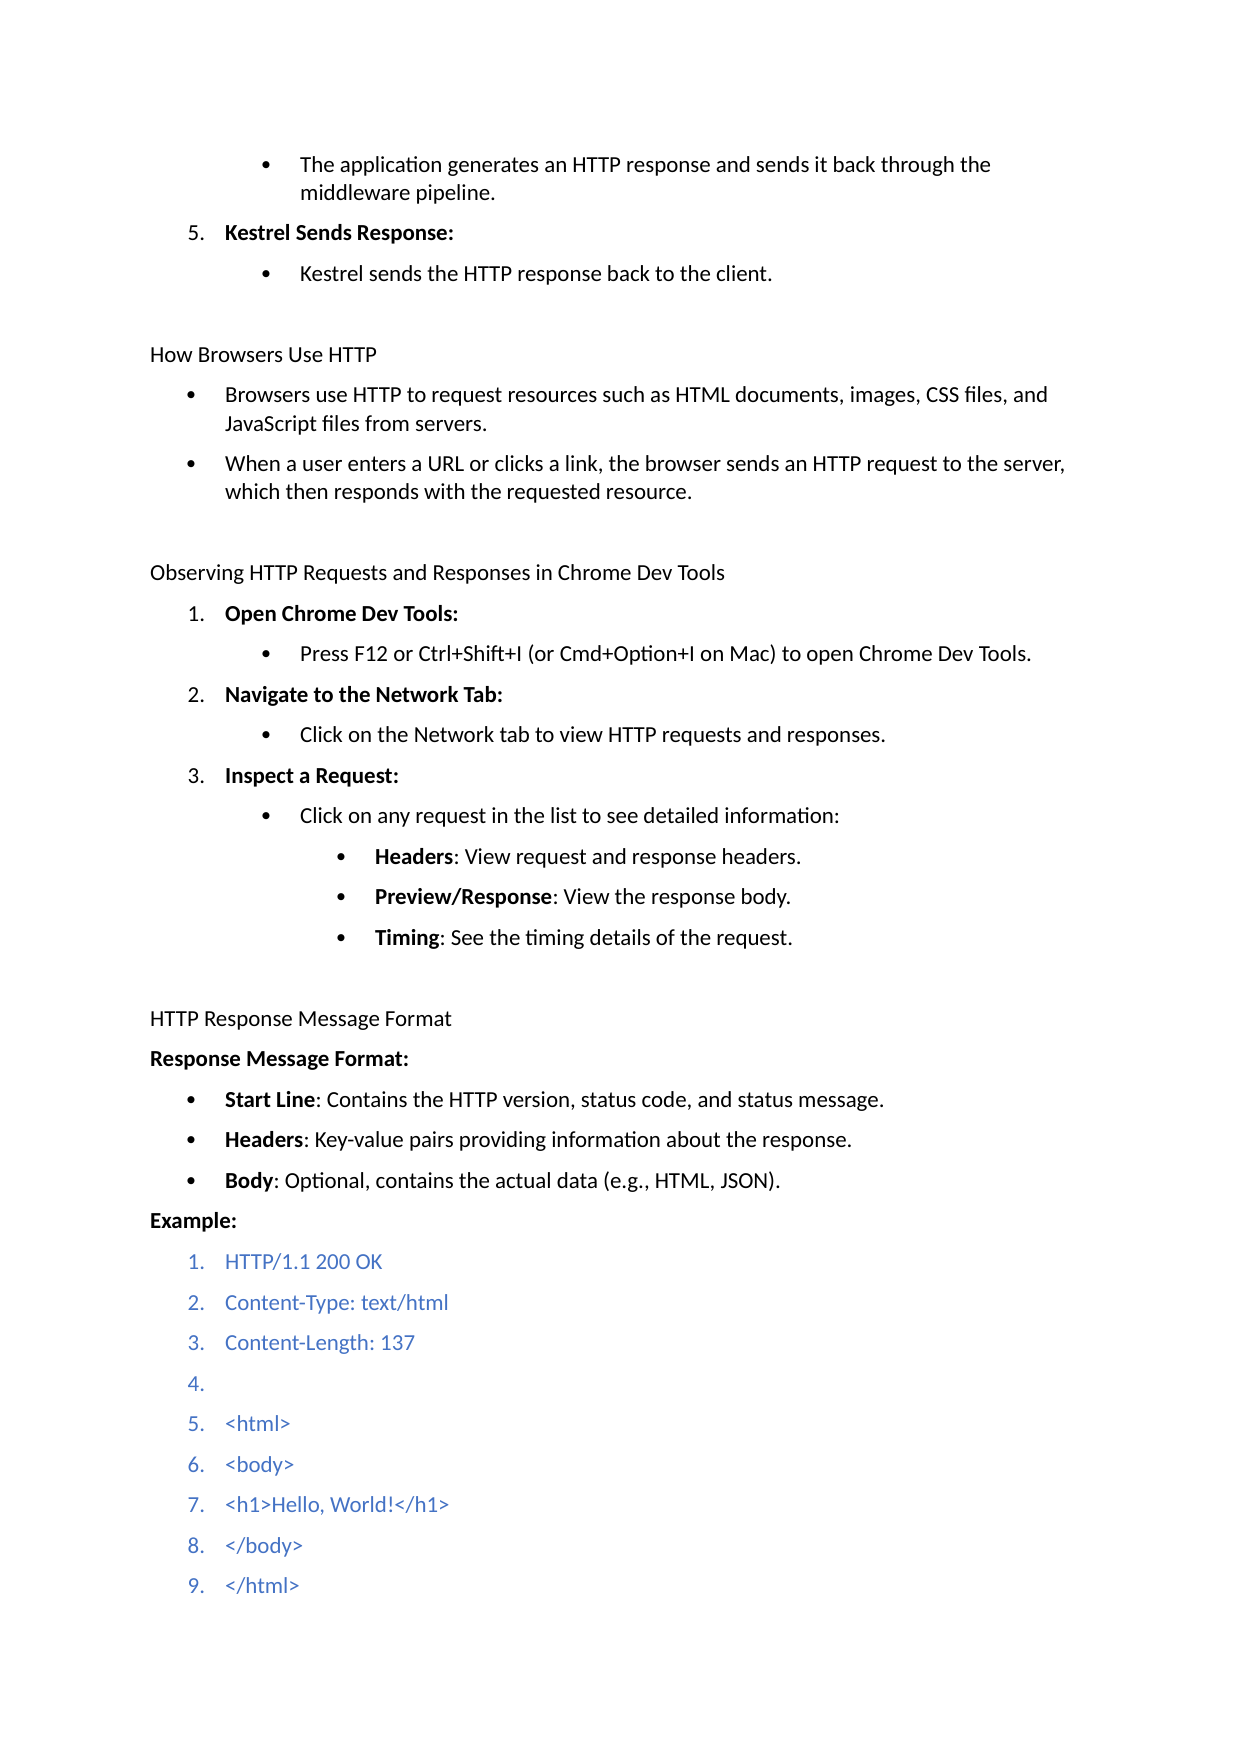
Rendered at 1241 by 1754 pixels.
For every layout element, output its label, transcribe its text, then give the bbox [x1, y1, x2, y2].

list Headers: View request and response headers. [337, 842, 1090, 870]
list <body> [187, 1450, 1090, 1478]
list When a user enters a URL or clicks a link, the browser sends an HTTP request to the server, which then responds with the requested resource. [187, 449, 1090, 505]
list </html> [187, 1571, 1090, 1599]
list HTTP/1.1 200 OK [187, 1247, 1090, 1275]
list Kestrel Sends Response: [187, 218, 1090, 247]
list </body> [187, 1531, 1090, 1559]
list Click on any request in the list to see detailed information: [262, 801, 1090, 829]
list Content-Type: text/html [187, 1288, 1090, 1316]
list <html> [187, 1409, 1090, 1437]
text How Browsers Use HTTP [150, 340, 1090, 368]
text Example: [150, 1207, 1090, 1234]
text Response Message Format: [150, 1044, 1090, 1072]
list Headers: Key-value pairs providing information about the response. [187, 1126, 1090, 1153]
list Preview/Response: View the response body. [337, 882, 1090, 910]
text Observing HTTP Requests and Responses in Chrome Dev Tools [150, 558, 1090, 586]
list Click on the Network tab to view HTTP requests and responses. [262, 720, 1090, 748]
list Press F12 or Ctrl+Shift+I (or Cmd+Option+I on Mac) to open Chrome Dev Tools. [262, 639, 1090, 667]
list Navigate to the Network Tab: [187, 680, 1090, 708]
list Kestrel sends the HTTP response back to the client. [262, 259, 1090, 287]
list Browsers use HTTP to request resources such as HTML documents, images, CSS files, and JavaScript files from servers. [187, 381, 1090, 437]
list Start Line: Contains the HTTP version, status code, and status message. [187, 1085, 1090, 1113]
list <h1>Hello, World!</h1> [187, 1490, 1090, 1518]
list Timing: See the timing details of the request. [337, 923, 1090, 951]
list Open Chrome Dev Tools: [187, 599, 1090, 627]
list Body: Optional, contains the actual data (e.g., HTML, JSON). [187, 1166, 1090, 1194]
list Inspect a Request: [187, 761, 1090, 789]
list The application generates an HTTP response and sends it back through the middleware pipeline. [262, 150, 1090, 206]
text HTTP Response Message Format [150, 1004, 1090, 1032]
list Content-Length: 137 [187, 1328, 1090, 1356]
